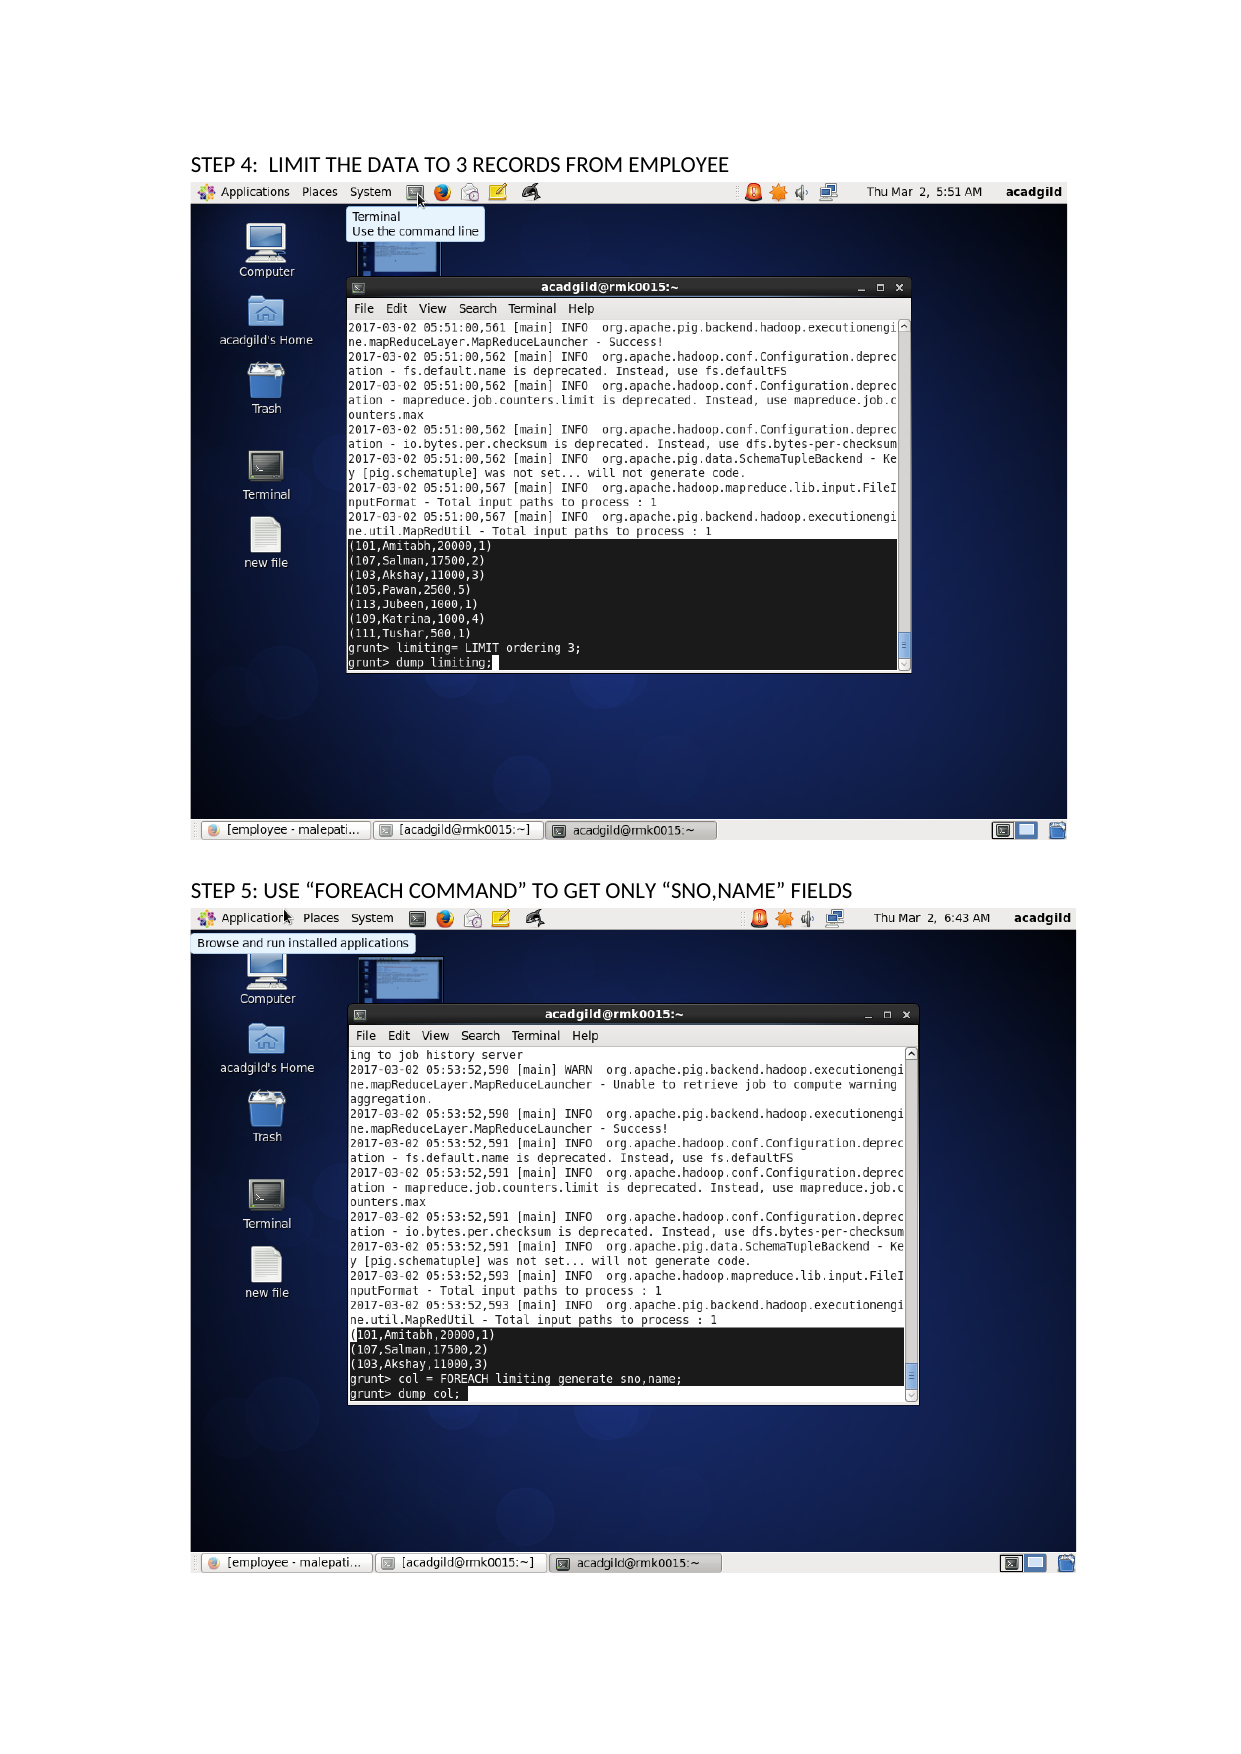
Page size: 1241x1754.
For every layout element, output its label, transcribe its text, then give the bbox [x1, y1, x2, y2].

list STEP 5: USE “FOREACH COMMAND” TO GET ONLY “SNO,NAME” FIELDS [191, 876, 1090, 904]
picture [190, 182, 1068, 840]
picture [190, 908, 1077, 1573]
list STEP 4: LIMIT THE DATA TO 3 RECORDS FROM EMPLOYEE [191, 150, 1090, 178]
